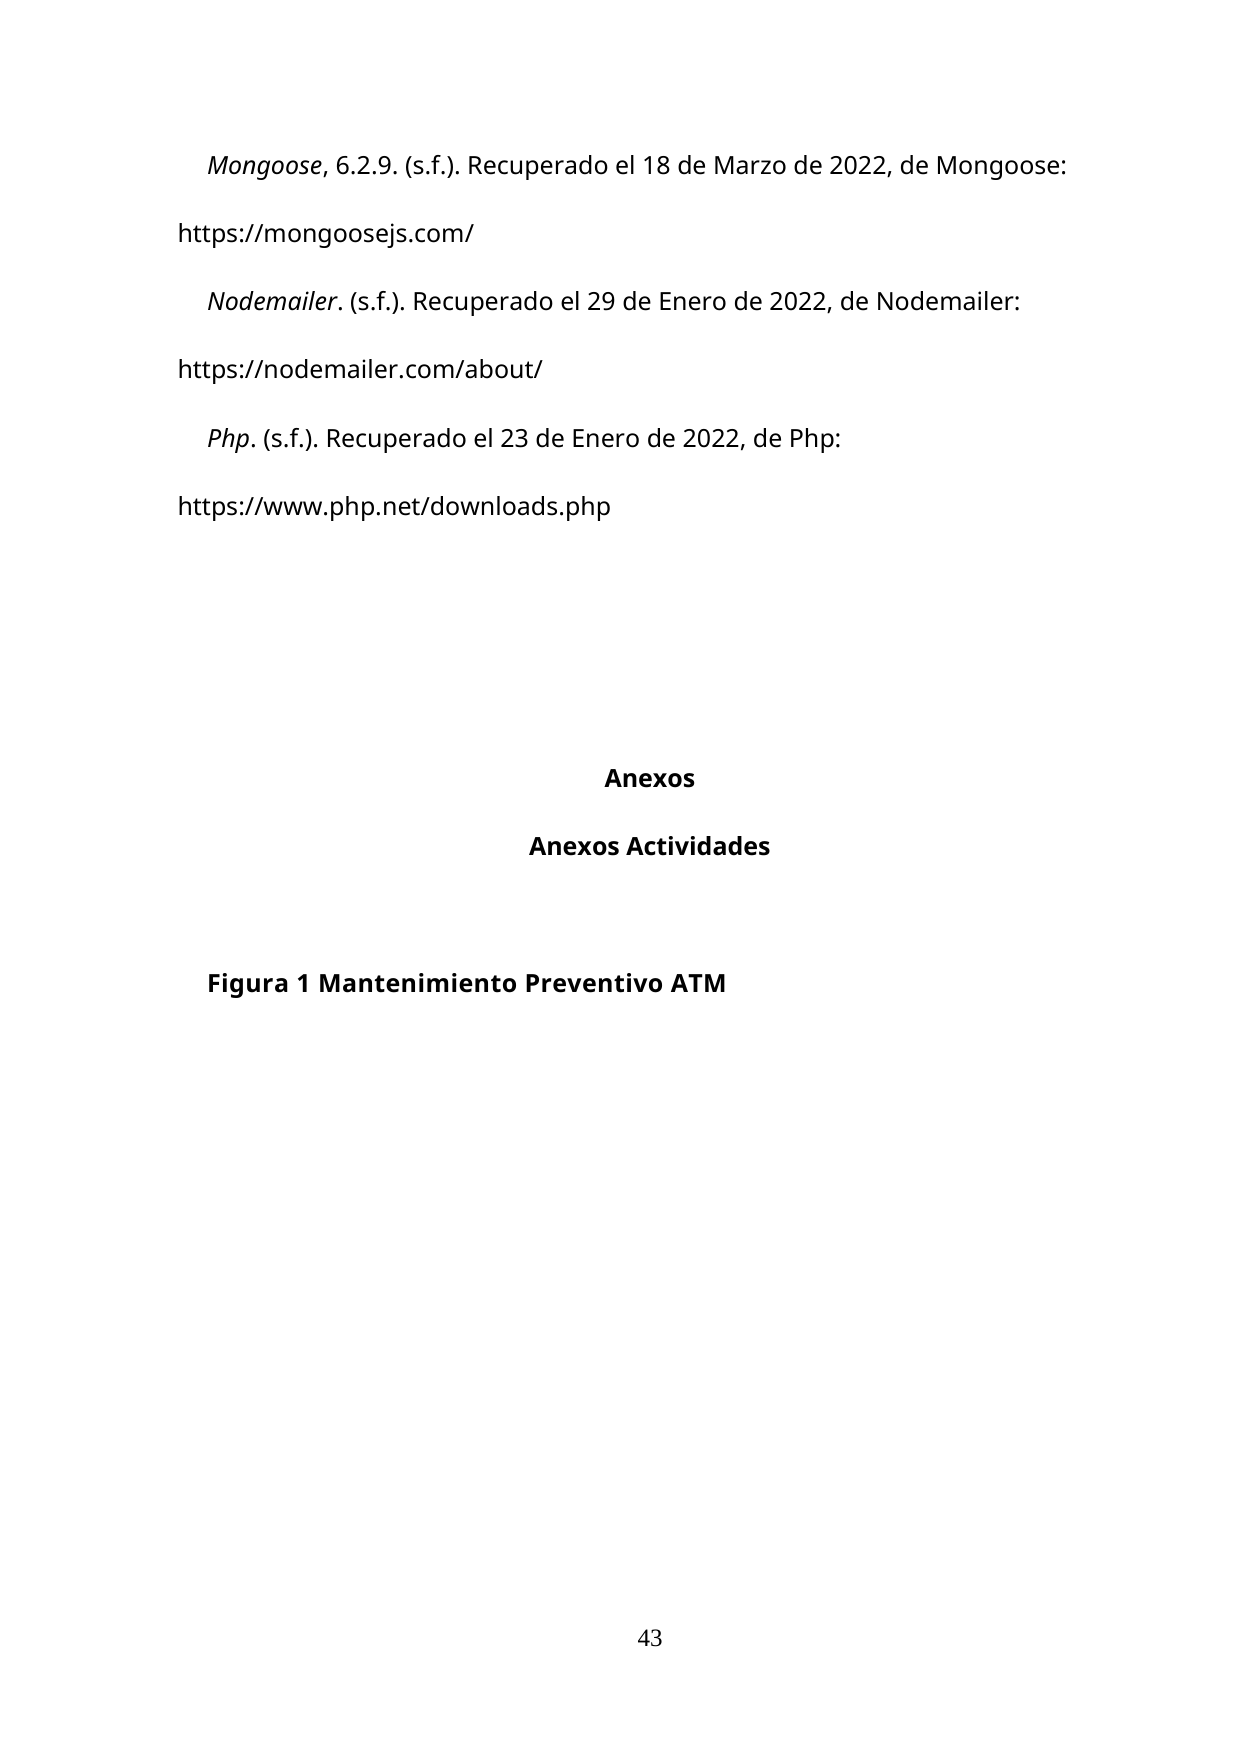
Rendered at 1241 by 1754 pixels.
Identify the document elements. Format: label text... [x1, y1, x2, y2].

text Figura 1 Mantenimiento Preventivo ATM [177, 965, 1092, 999]
subtitle Anexos [177, 761, 1092, 795]
subtitle Anexos Actividades [177, 829, 1092, 863]
